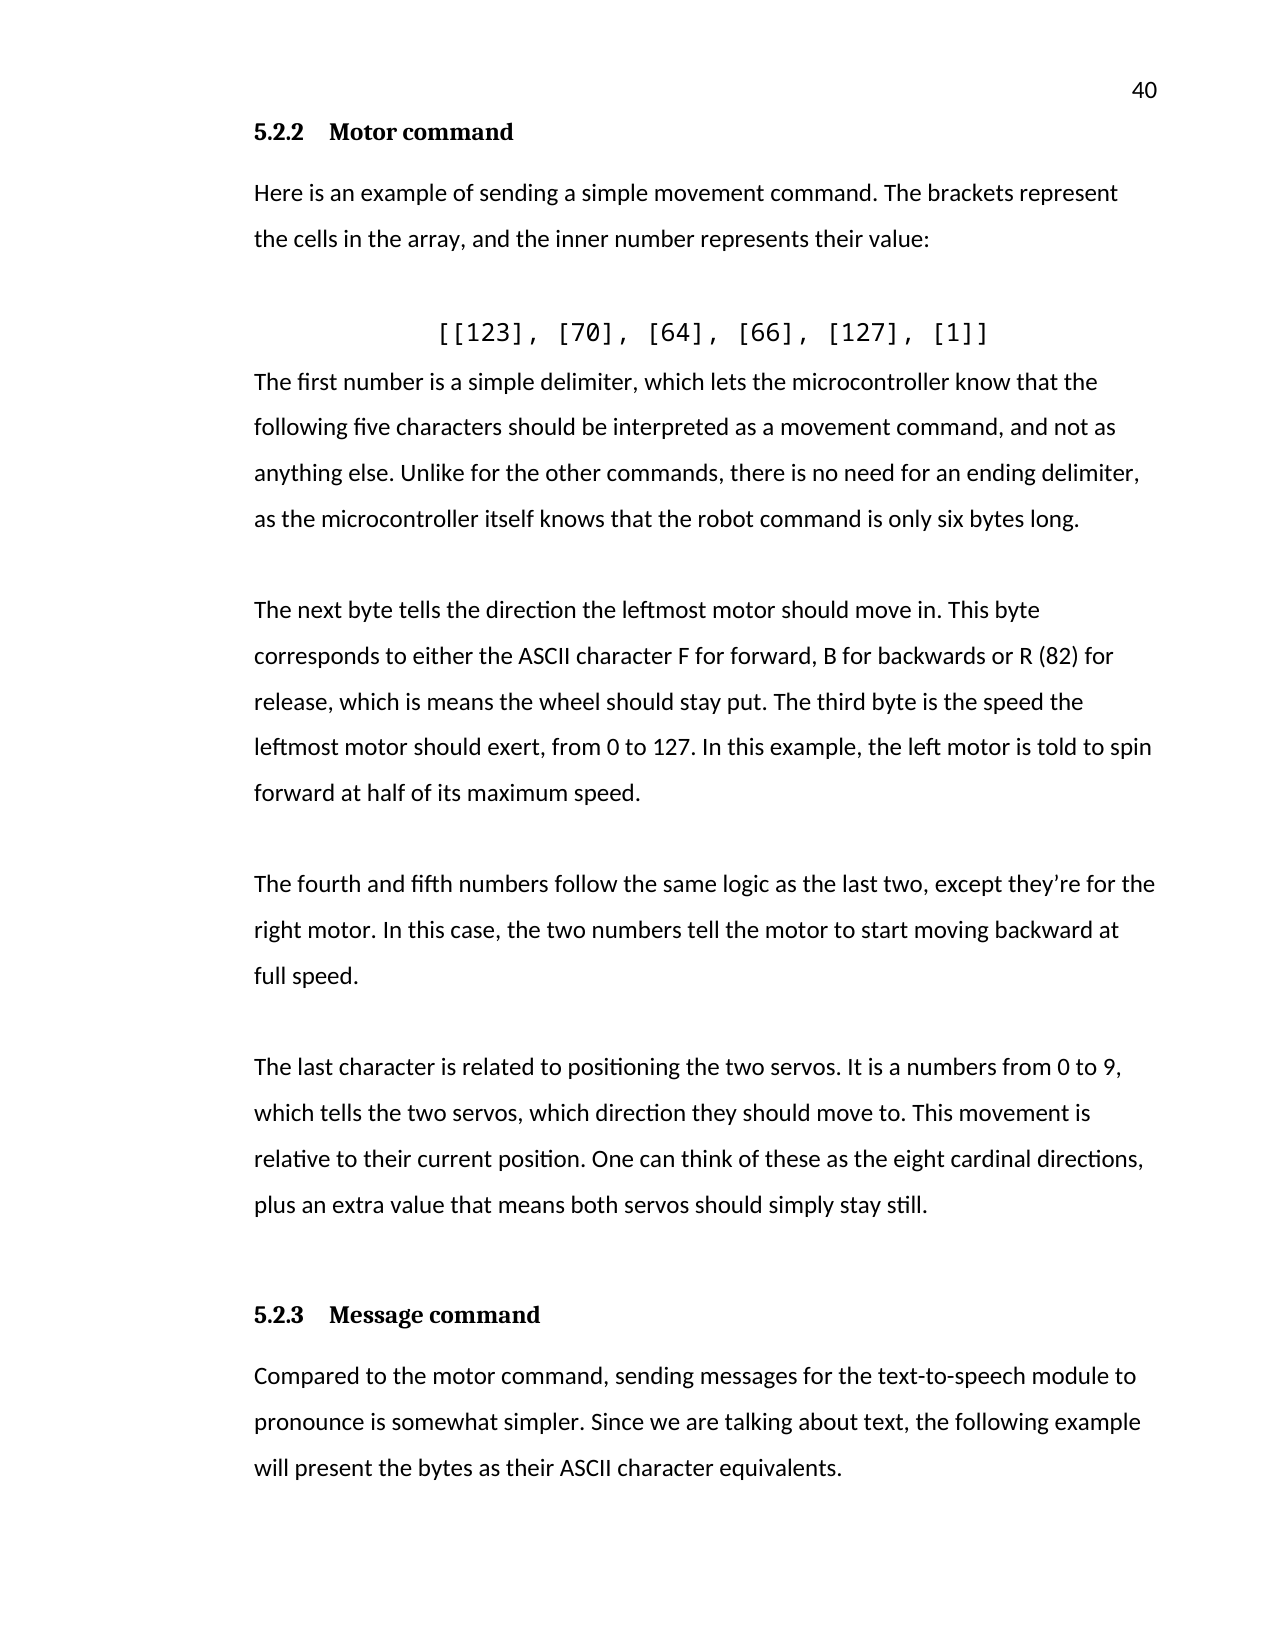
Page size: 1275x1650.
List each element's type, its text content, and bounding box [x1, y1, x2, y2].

text The first number is a simple delimiter, which lets the microcontroller know that the following five characters should be interpreted as a movement command, and not as anything else. Unlike for the other commands, there is no need for an ending delimiter, as the microcontroller itself knows that the robot command is only six bytes long. [254, 366, 1157, 533]
subtitle Message command [254, 1301, 1157, 1330]
subtitle Motor command [254, 118, 1157, 147]
text [[123], [70], [64], [66], [127], [1]] [254, 314, 1157, 349]
text The last character is related to positioning the two servos. It is a numbers from 0 to 9, which tells the two servos, which direction they should move to. This movement is relative to their current position. One can think of these as the eight cardinal directions, plus an extra value that means both servos should simply stay still. [254, 1052, 1157, 1219]
text Compared to the motor command, sending messages for the text-to-speech module to pronounce is somewhat simpler. Since we are talking about text, the following example will present the bytes as their ASCII character equivalents. [254, 1360, 1157, 1482]
text The next byte tells the direction the leftmost motor should move in. This byte corresponds to either the ASCII character F for forward, B for backwards or R (82) for release, which is means the wheel should stay put. The third byte is the speed the leftmost motor should exert, from 0 to 127. In this example, the left motor is told to spin forward at half of its maximum speed. [254, 594, 1157, 808]
text The fourth and fifth numbers follow the same logic as the last two, except they’re for the right motor. In this case, the two numbers tell the motor to start moving backward at full speed. [254, 869, 1157, 991]
text Here is an example of sending a simple movement command. The brackets represent the cells in the array, and the inner number represents their value: [254, 177, 1157, 254]
